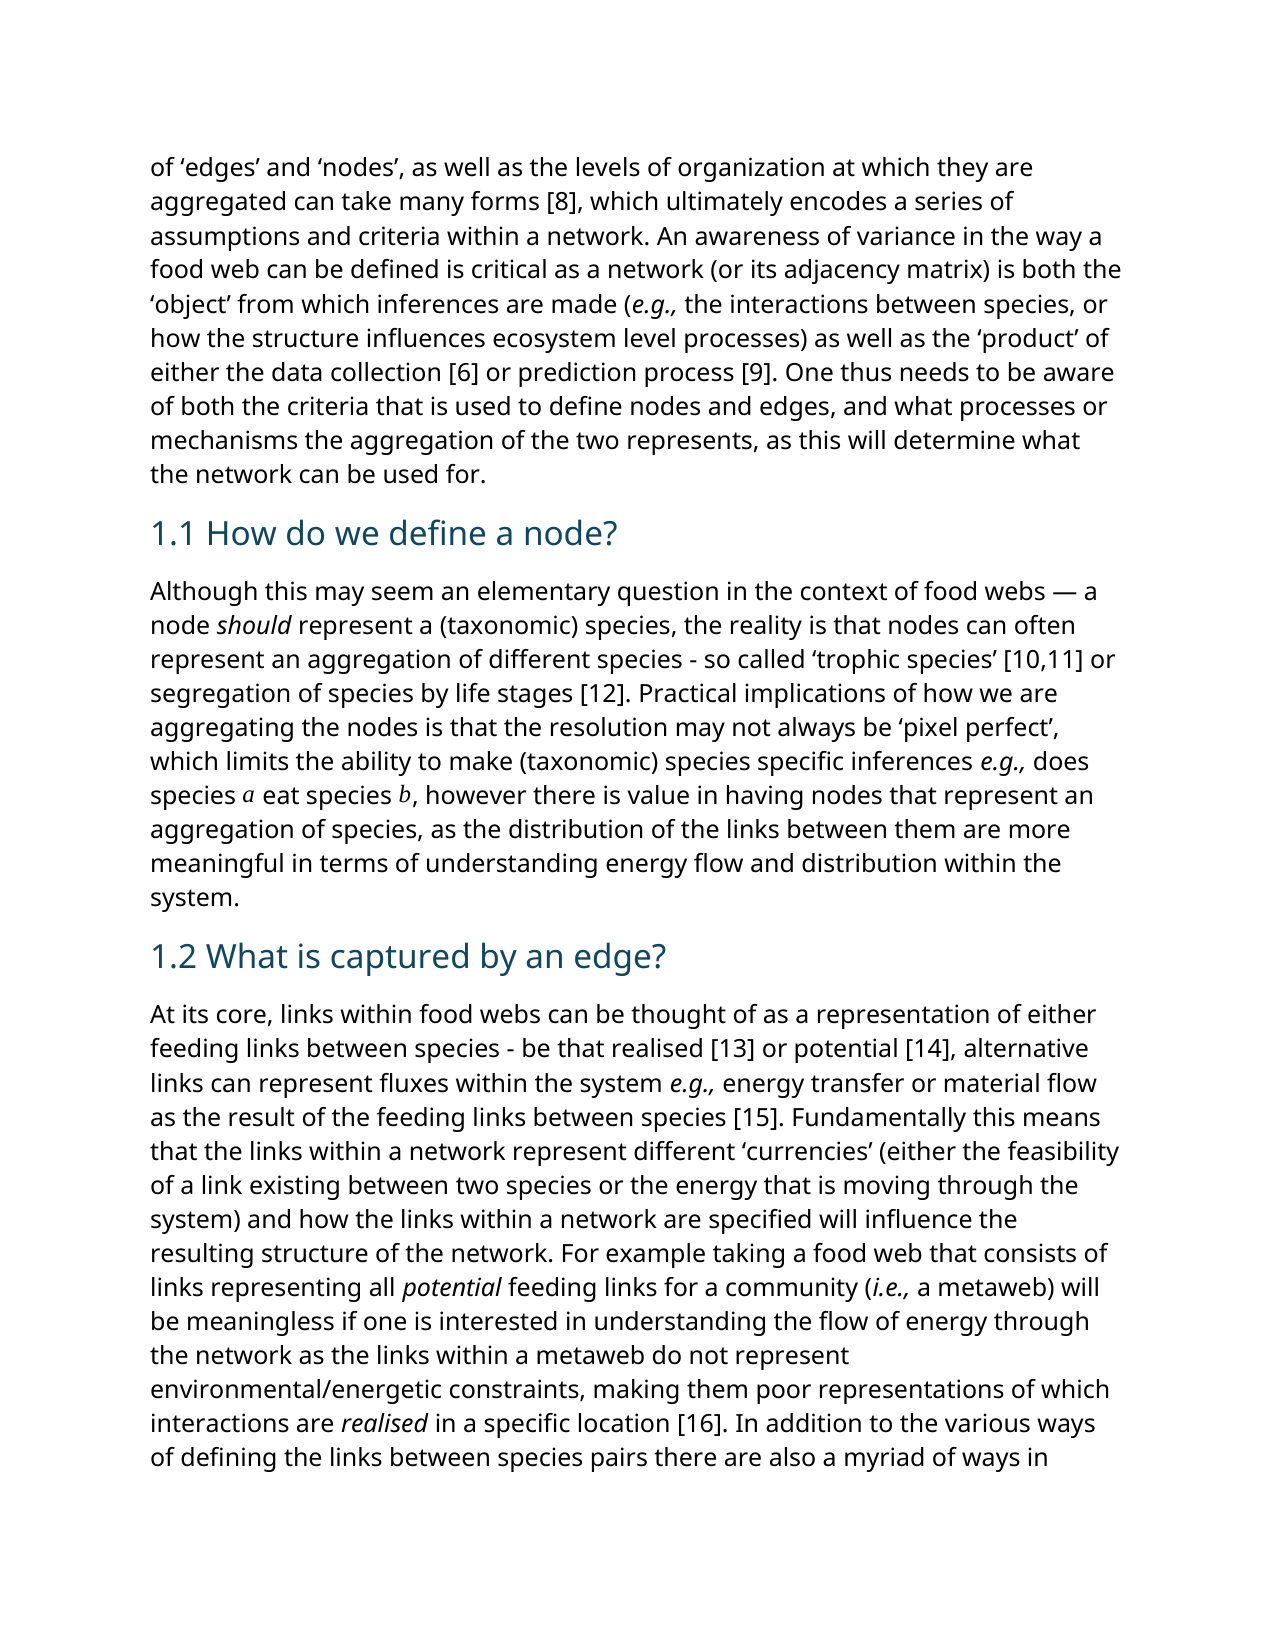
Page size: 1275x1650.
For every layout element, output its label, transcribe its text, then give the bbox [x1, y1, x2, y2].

subtitle 1.1 How do we define a node? [150, 509, 1125, 555]
text Although this may seem an elementary question in the context of food webs — a node should represent a (taxonomic) species, the reality is that nodes can often represent an aggregation of different species - so called ‘trophic species’ [10,11] or segregation of species by life stages [12]. Practical implications of how we are aggregating the nodes is that the resolution may not always be ‘pixel perfect’, which limits the ability to make (taxonomic) species specific inferences e.g., does species eat species , however there is value in having nodes that represent an aggregation of species, as the distribution of the links between them are more meaningful in terms of understanding energy flow and distribution within the system. [150, 573, 1125, 914]
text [150, 997, 1125, 1474]
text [150, 150, 1125, 491]
subtitle 1.2 What is captured by an edge? [150, 933, 1125, 978]
